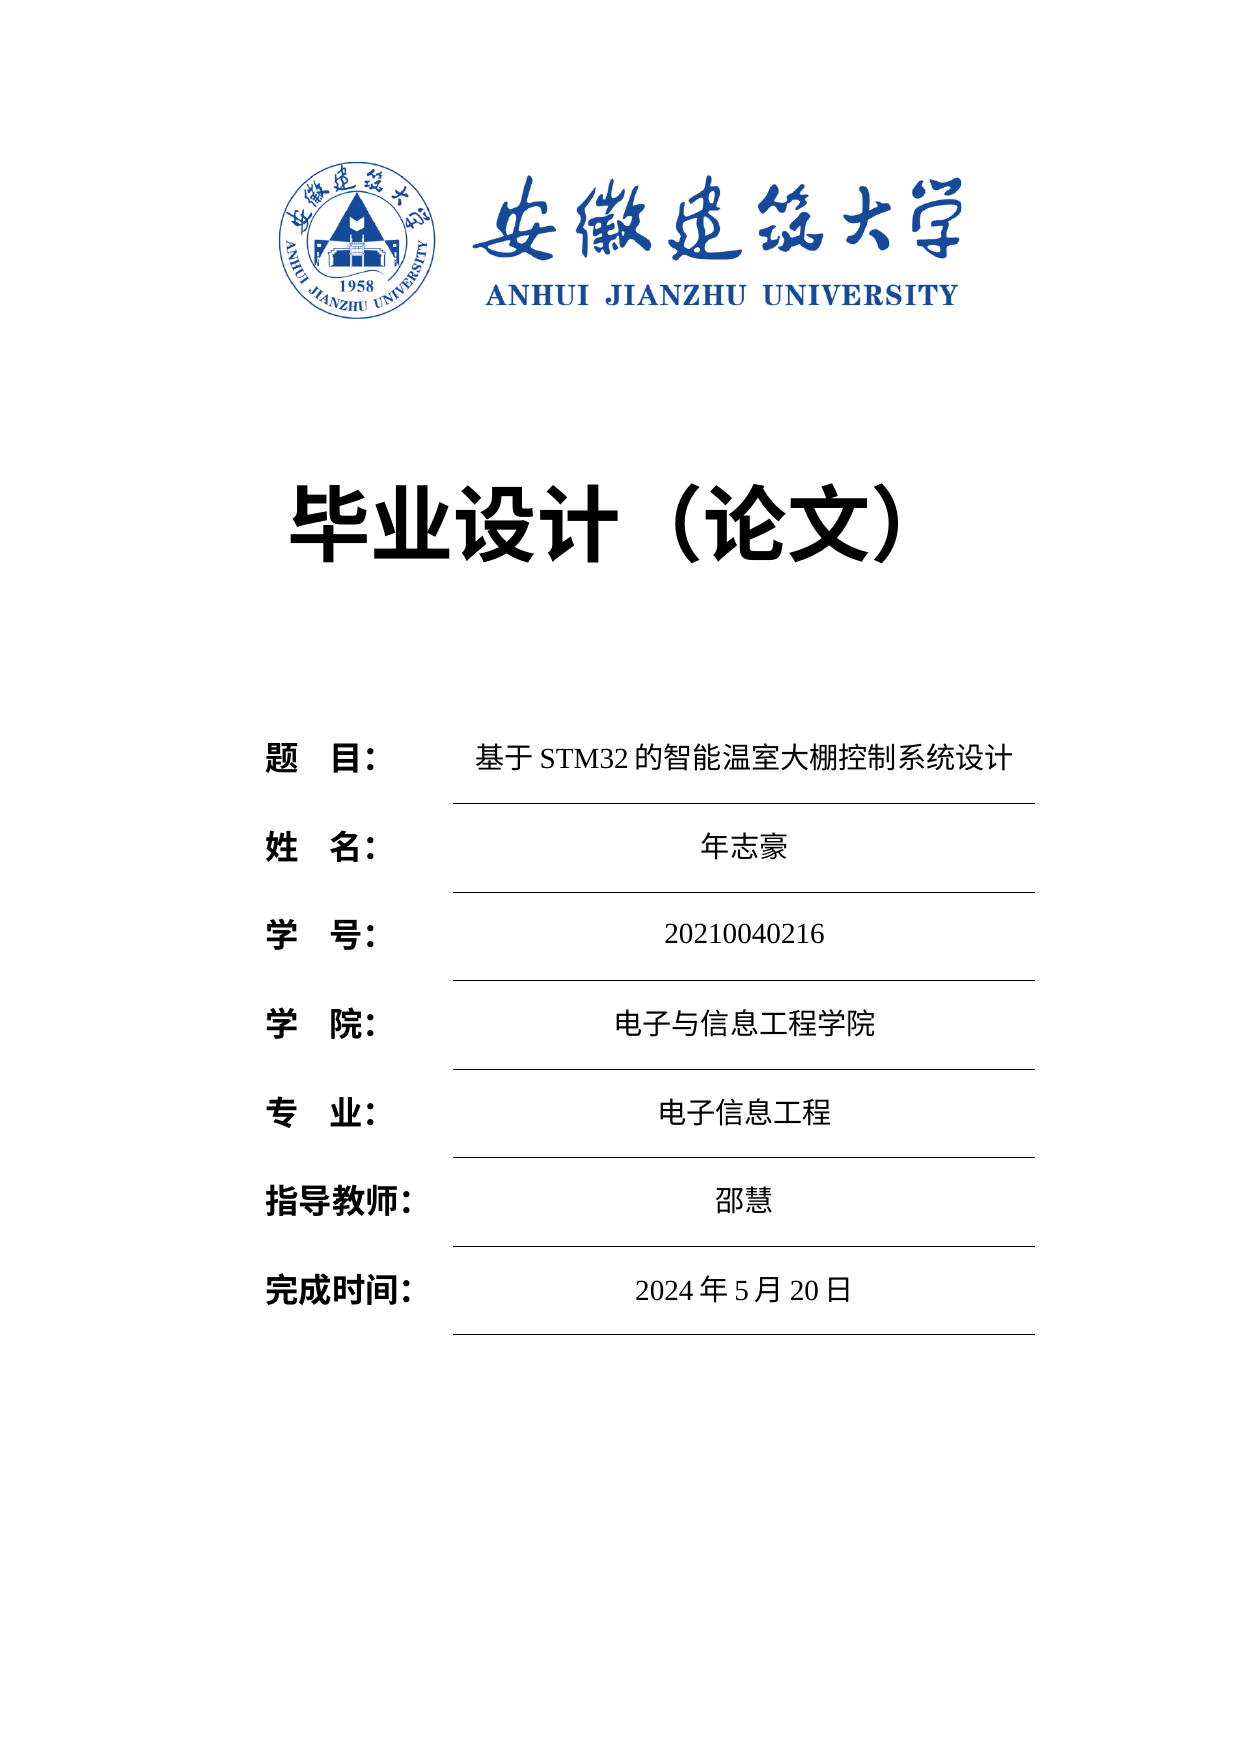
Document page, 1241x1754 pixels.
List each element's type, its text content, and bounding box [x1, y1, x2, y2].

table_cell 学 院： [254, 980, 453, 1069]
table_header 题 目： [254, 715, 453, 803]
table_cell 指导教师： [254, 1157, 453, 1246]
table_cell 电子信息工程 [453, 1070, 1035, 1157]
table_cell 2024年5月20日 [453, 1247, 1035, 1334]
table_cell 完成时间： [254, 1246, 453, 1334]
table_cell 学 号： [254, 892, 453, 980]
table_cell 姓 名： [254, 803, 453, 892]
table_header 基于STM32的智能温室大棚控制系统设计 [453, 715, 1035, 803]
table_cell 专 业： [254, 1069, 453, 1157]
table_cell 电子与信息工程学院 [453, 981, 1035, 1069]
picture [278, 162, 962, 319]
table_cell 邵慧 [453, 1158, 1035, 1246]
text 毕业设计（论文） [187, 454, 1053, 584]
table_cell 20210040216 [453, 893, 1035, 980]
table_cell 年志豪 [453, 804, 1035, 892]
